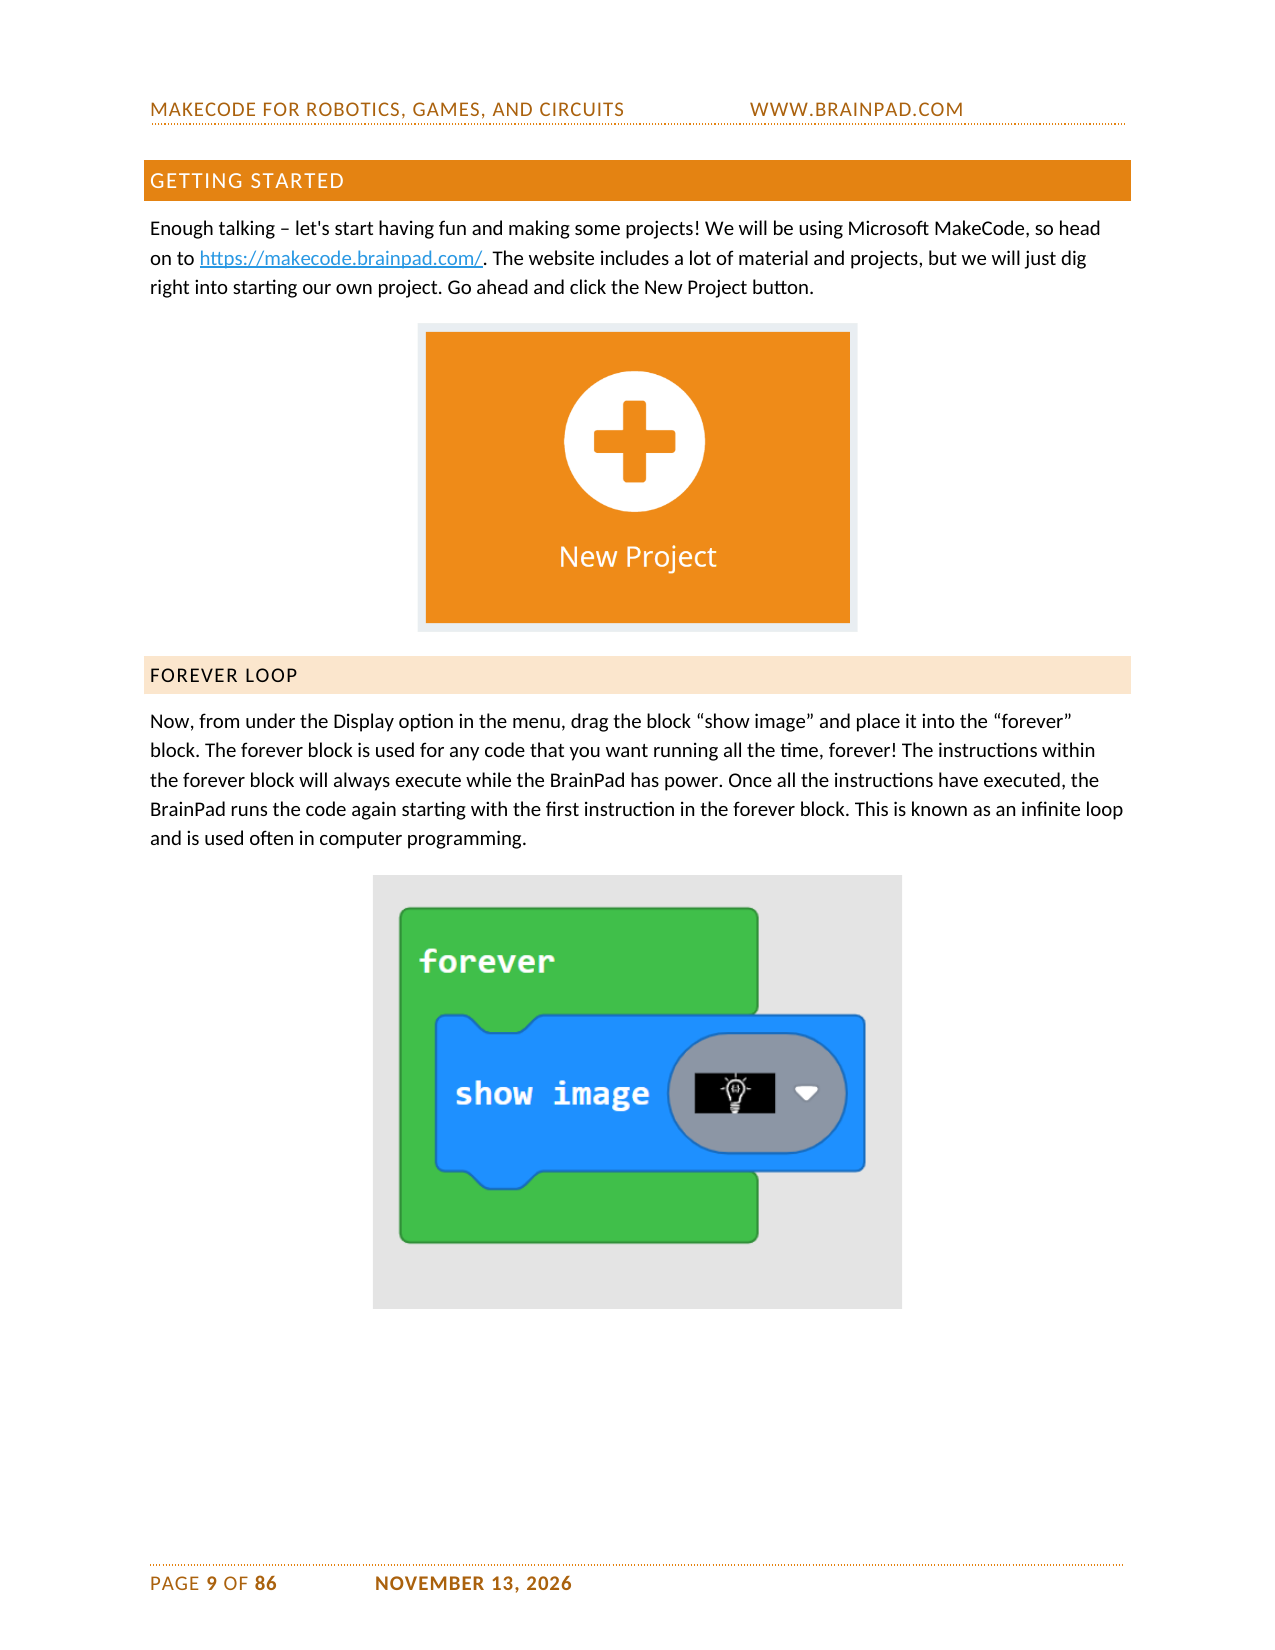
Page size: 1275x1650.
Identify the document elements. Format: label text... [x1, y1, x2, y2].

subtitle Forever Loop [150, 663, 1125, 688]
picture [372, 875, 903, 1309]
text Now, from under the Display option in the menu, drag the block “show image” and place it into the “forever” block. The forever block is used for any code that you want running all the time, forever! The instructions within the forever block will always execute while the BrainPad has power. Once all the instructions have executed, the BrainPad runs the code again starting with the first instruction in the forever block. This is known as an infinite loop and is used often in computer programming. [150, 708, 1125, 851]
picture [417, 323, 858, 632]
text Enough talking – let's start having fun and making some projects! We will be using Microsoft MakeCode, so head on to https://makecode.brainpad.com/. The website includes a lot of material and projects, but we will just dig right into starting our own project. Go ahead and click the New Project button. [150, 216, 1125, 299]
subtitle Getting Started [150, 167, 1125, 195]
